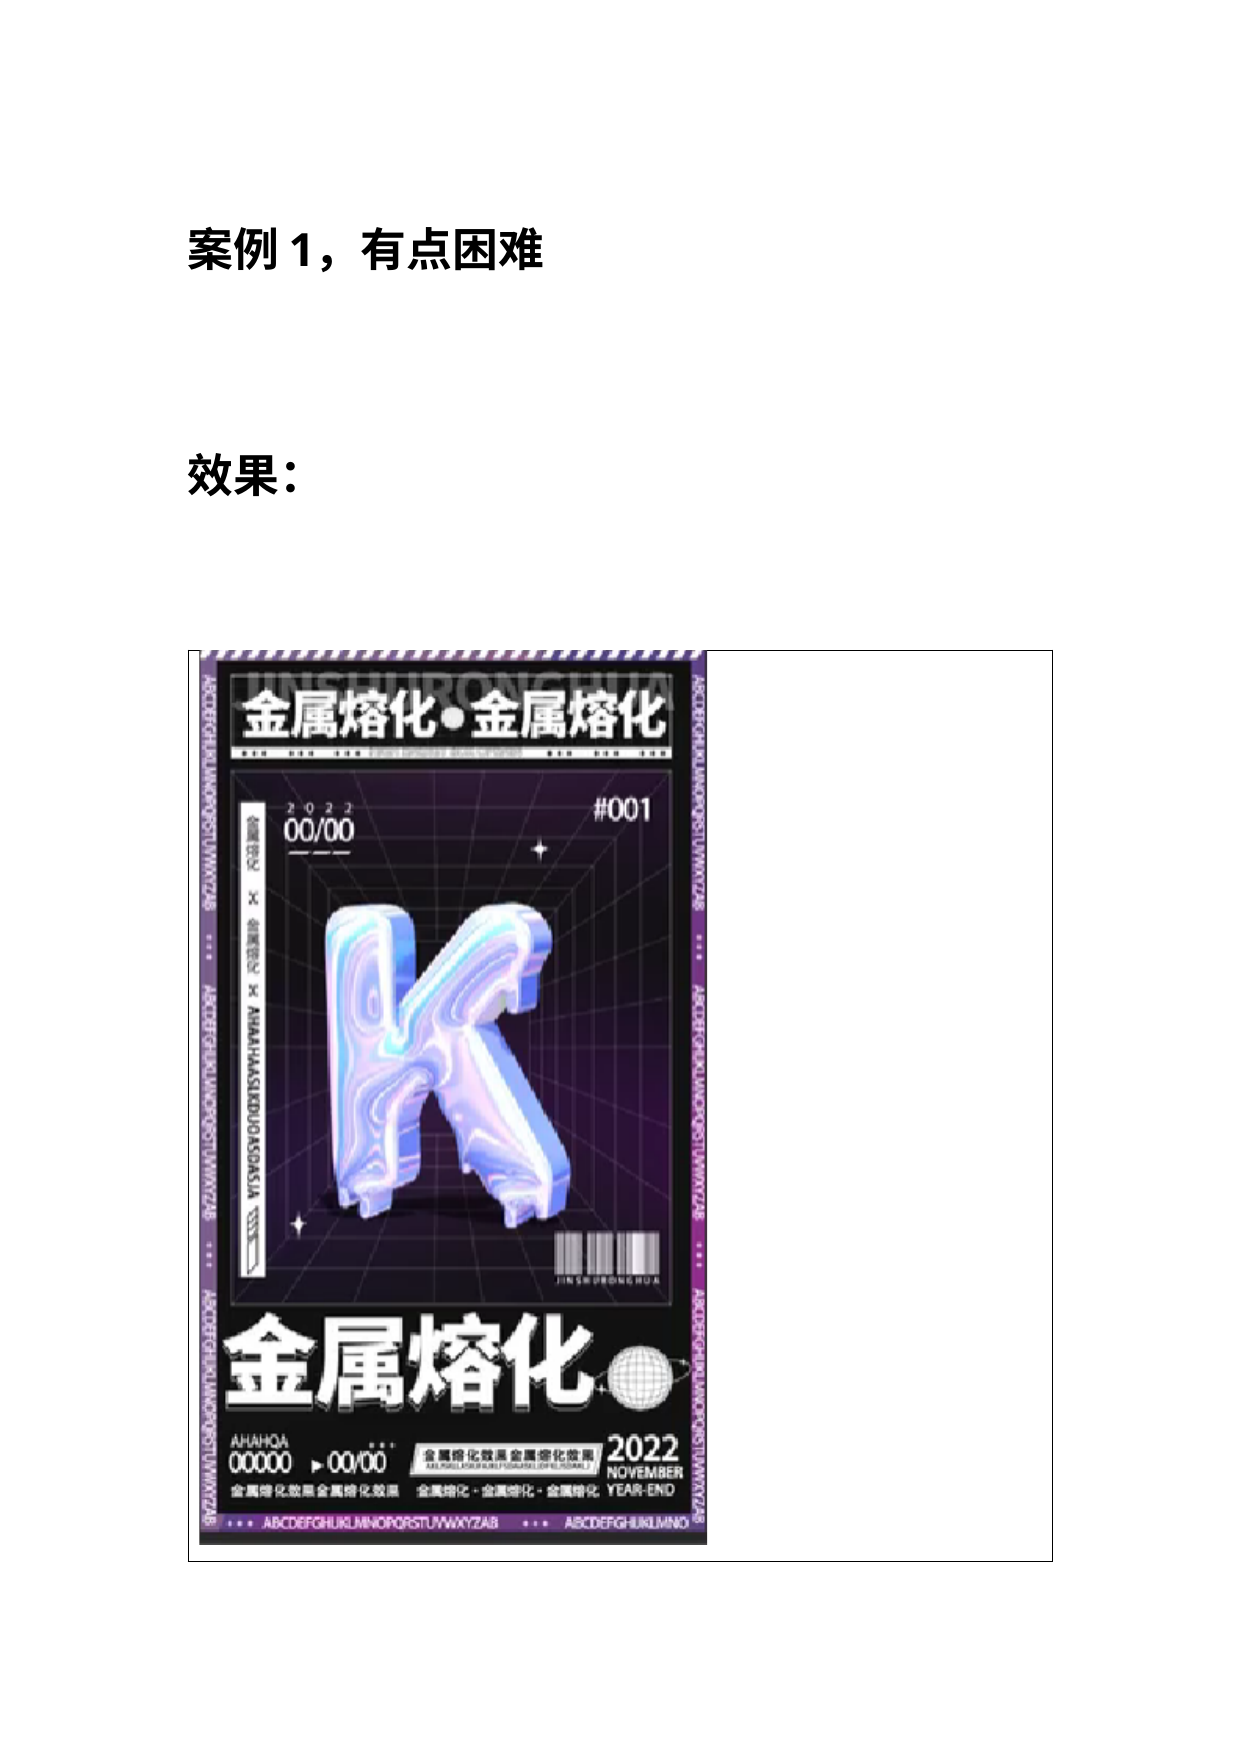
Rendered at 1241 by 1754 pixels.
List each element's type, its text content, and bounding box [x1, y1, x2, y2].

table_header [189, 651, 1052, 1561]
picture [199, 650, 708, 1545]
subtitle 效果： [187, 424, 1053, 522]
subtitle 案例1，有点困难 [187, 197, 1053, 295]
